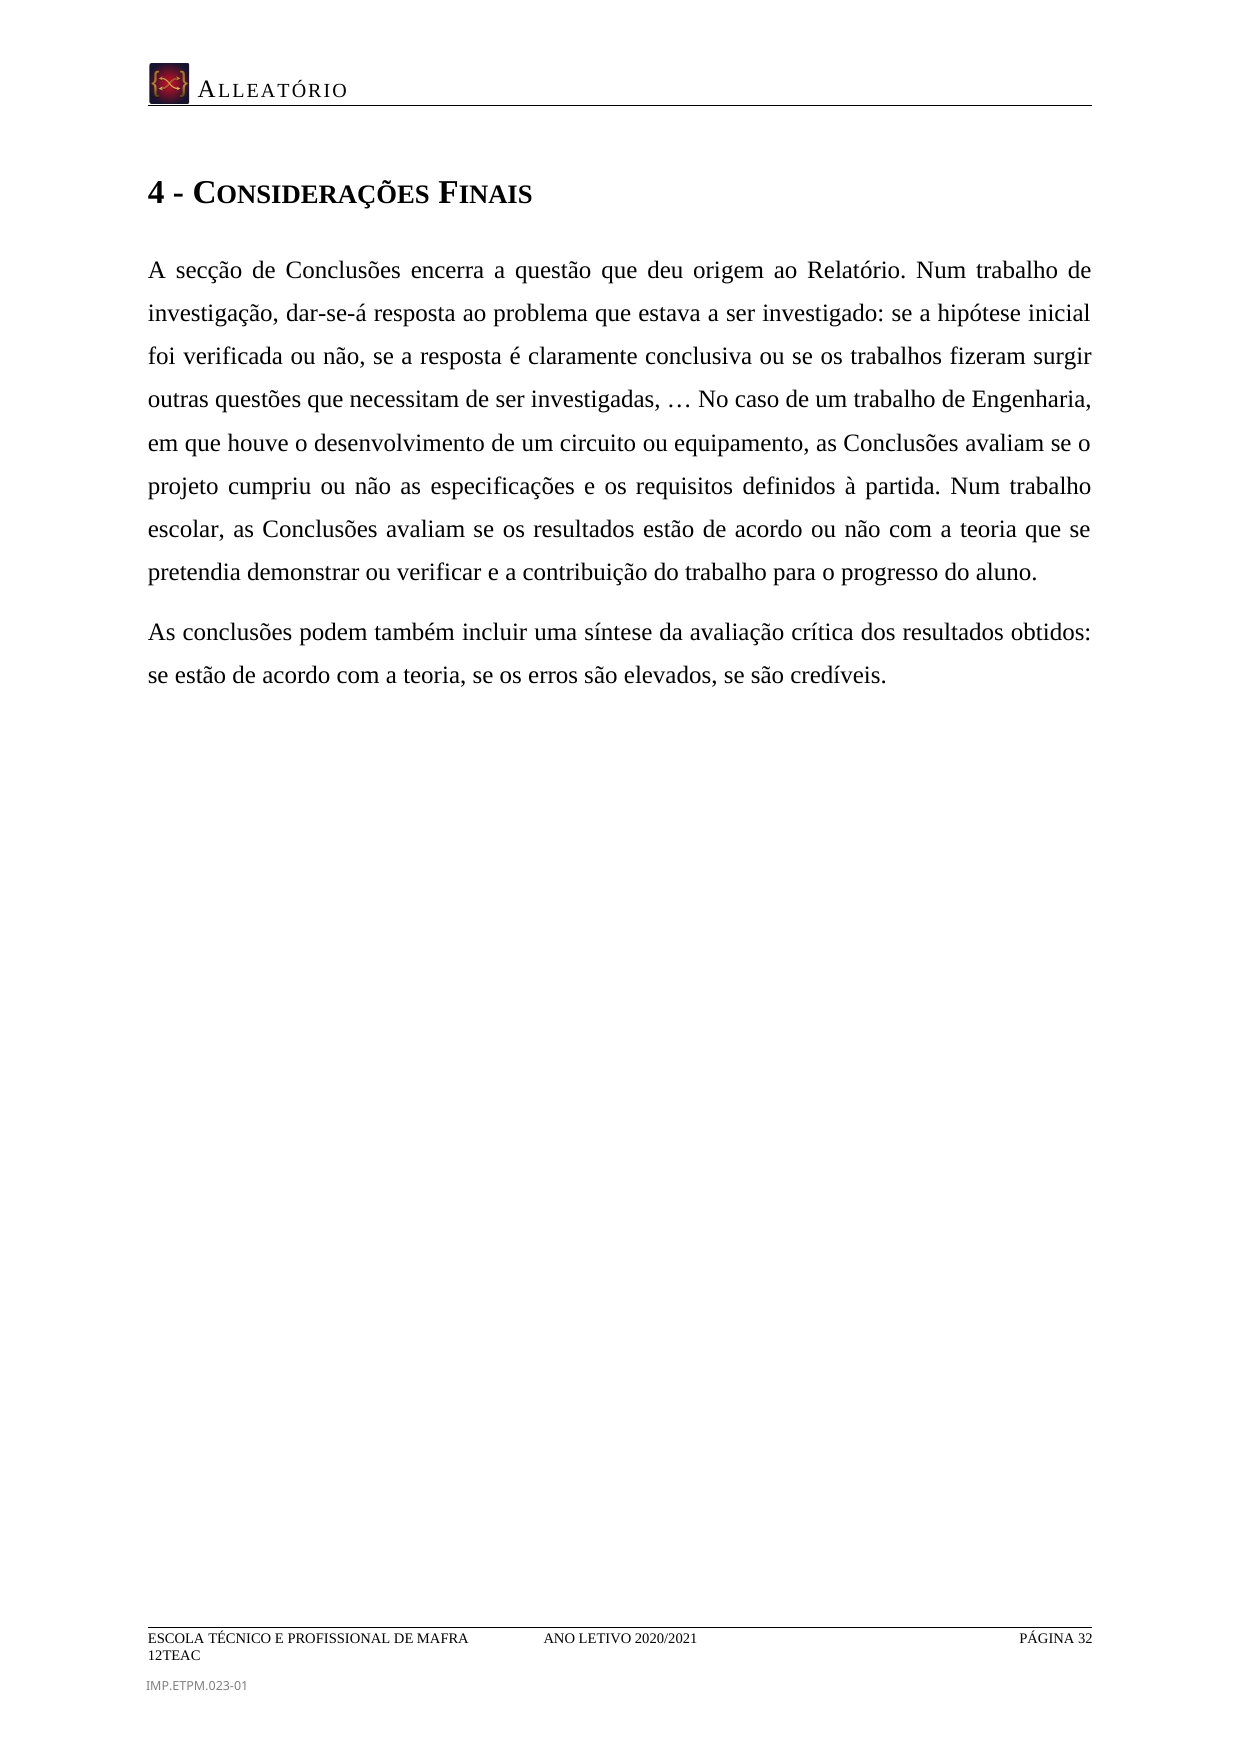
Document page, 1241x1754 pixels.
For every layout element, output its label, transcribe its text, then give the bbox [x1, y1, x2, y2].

text A secção de Conclusões encerra a questão que deu origem ao Relatório. Num trabalho de investigação, dar-se-á resposta ao problema que estava a ser investigado: se a hipótese inicial foi verificada ou não, se a resposta é claramente conclusiva ou se os trabalhos fizeram surgir outras questões que necessitam de ser investigadas, … No caso de um trabalho de Engenharia, em que houve o desenvolvimento de um circuito ou equipamento, as Conclusões avaliam se o projeto cumpriu ou não as especificações e os requisitos definidos à partida. Num trabalho escolar, as Conclusões avaliam se os resultados estão de acordo ou não com a teoria que se pretendia demonstrar ou verificar e a contribuição do trabalho para o progresso do aluno. [148, 255, 1092, 586]
subtitle Considerações Finais [148, 173, 1092, 211]
picture [149, 63, 190, 104]
text As conclusões podem também incluir uma síntese da avaliação crítica dos resultados obtidos: se estão de acordo com a teoria, se os erros são elevados, se são credíveis. [148, 617, 1092, 689]
